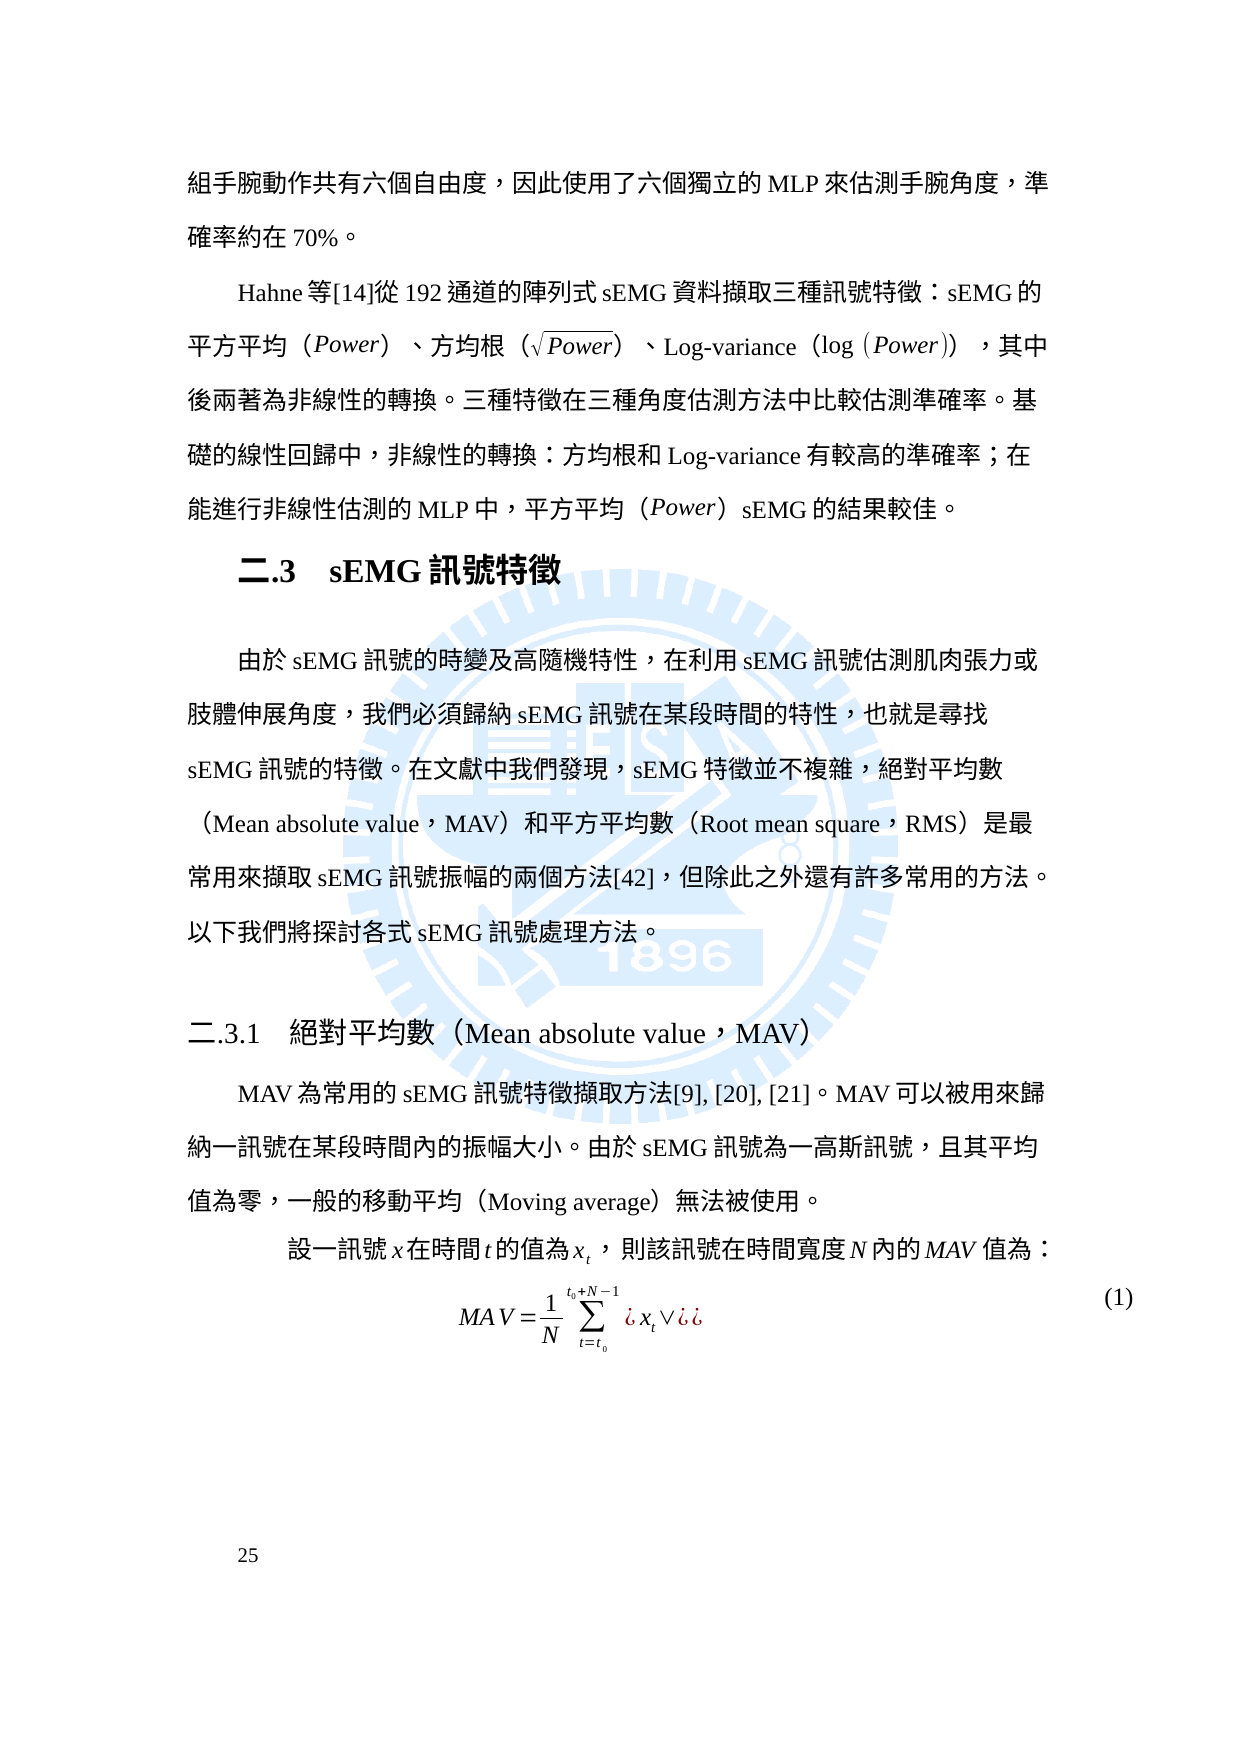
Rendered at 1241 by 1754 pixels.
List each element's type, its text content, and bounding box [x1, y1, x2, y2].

text 由於sEMG訊號的時變及高隨機特性，在利用sEMG訊號估測肌肉張力或肢體伸展角度，我們必須歸納sEMG訊號在某段時間的特性，也就是尋找sEMG訊號的特徵。在文獻中我們發現，sEMG特徵並不複雜，絕對平均數（Mean absolute value，MAV）和平方平均數（Root mean square，RMS）是最常用來擷取sEMG訊號振幅的兩個方法[42]，但除此之外還有許多常用的方法。以下我們將探討各式sEMG訊號處理方法。 [187, 640, 1053, 948]
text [187, 163, 1053, 254]
subtitle sEMG訊號特徵 [187, 544, 1053, 592]
table_header (1) [973, 1282, 1144, 1402]
table_header [188, 1282, 973, 1402]
text Hahne等[14]從192通道的陣列式sEMG資料擷取三種訊號特徵：sEMG的平方平均（）、方均根（）、Log-variance（），其中後兩著為非線性的轉換。三種特徵在三種角度估測方法中比較估測準確率。基礎的線性回歸中，非線性的轉換：方均根和Log-variance有較高的準確率；在能進行非線性估測的MLP中，平方平均（）sEMG的結果較佳。 [187, 272, 1053, 526]
text MAV為常用的sEMG訊號特徵擷取方法[9], [20], [21]。MAV可以被用來歸納一訊號在某段時間內的振幅大小。由於sEMG訊號為一高斯訊號，且其平均值為零，一般的移動平均（Moving average）無法被使用。 [187, 1073, 1053, 1218]
subtitle 絕對平均數（Mean absolute value，MAV） [187, 1010, 1053, 1052]
